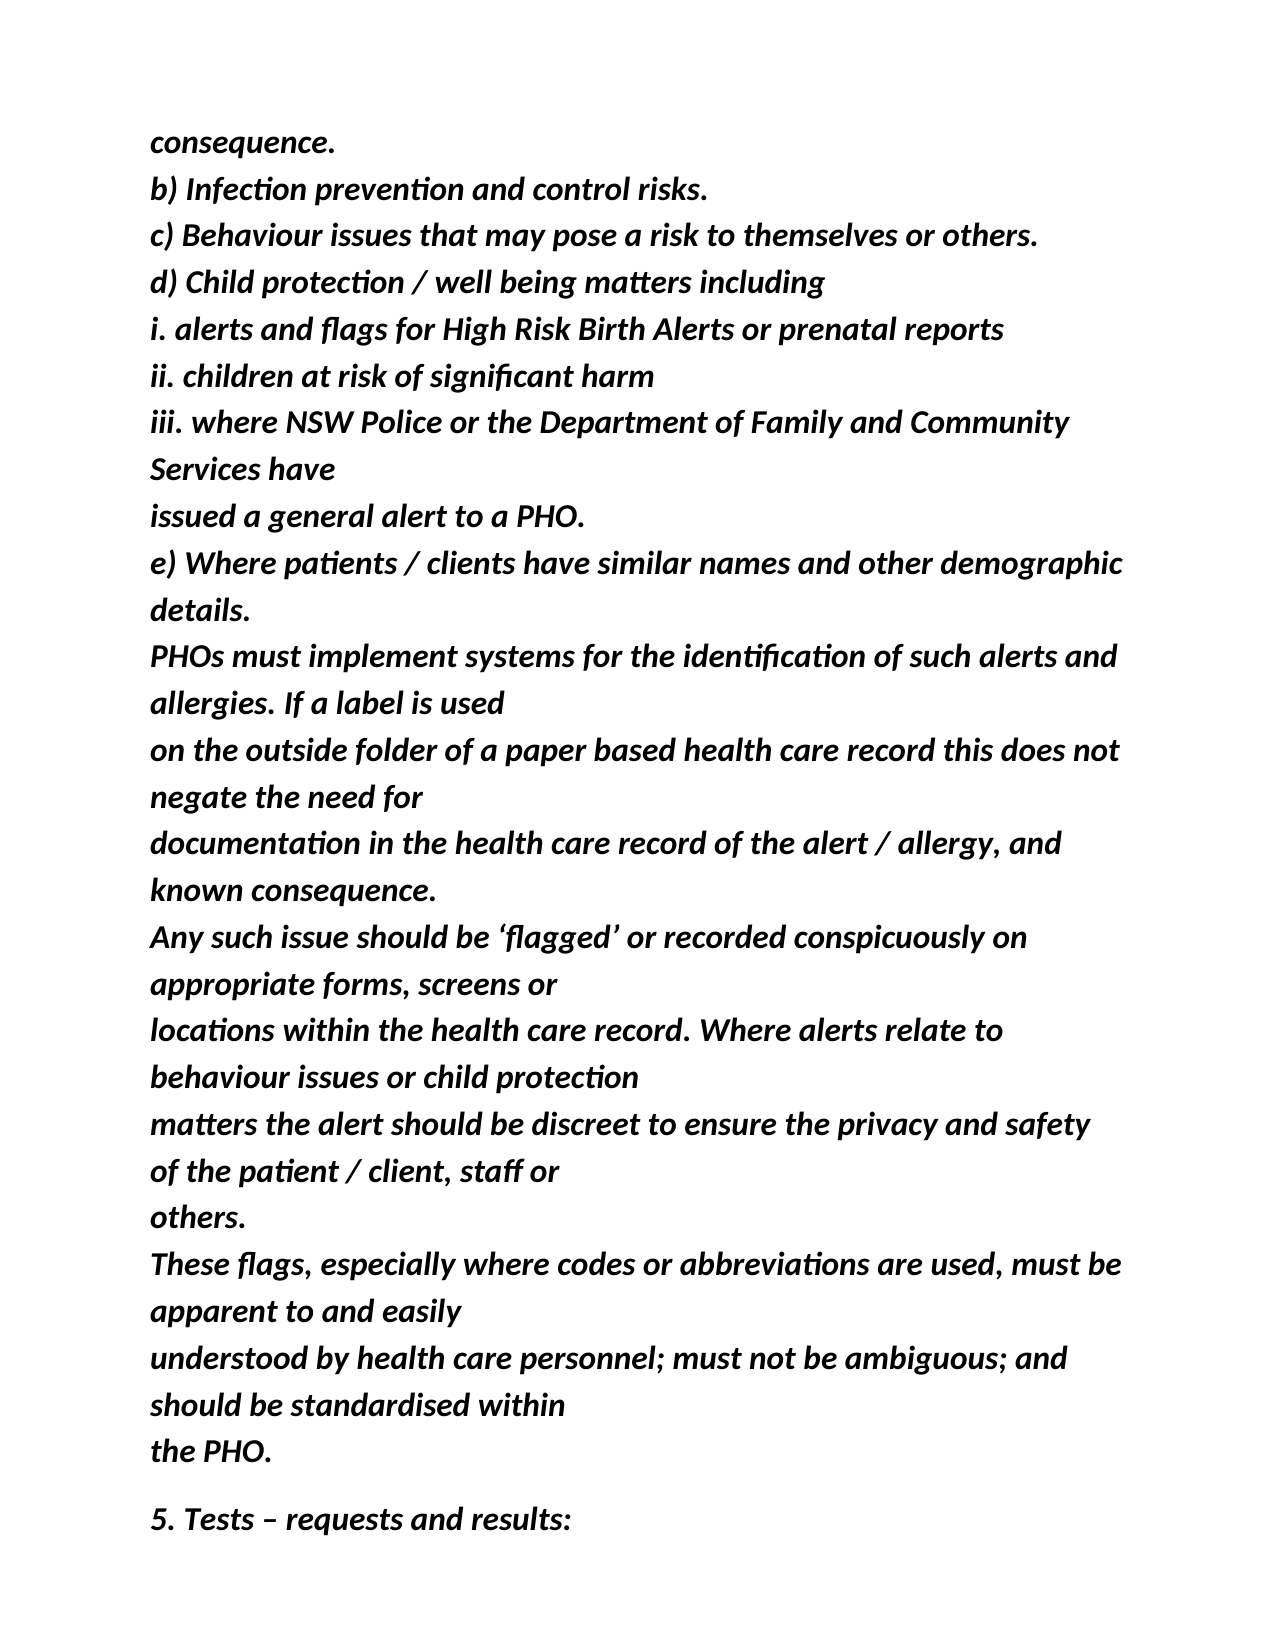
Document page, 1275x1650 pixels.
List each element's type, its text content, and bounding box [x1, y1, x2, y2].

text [150, 121, 1125, 1471]
text 5. Tests – requests and results: [150, 1498, 1125, 1539]
